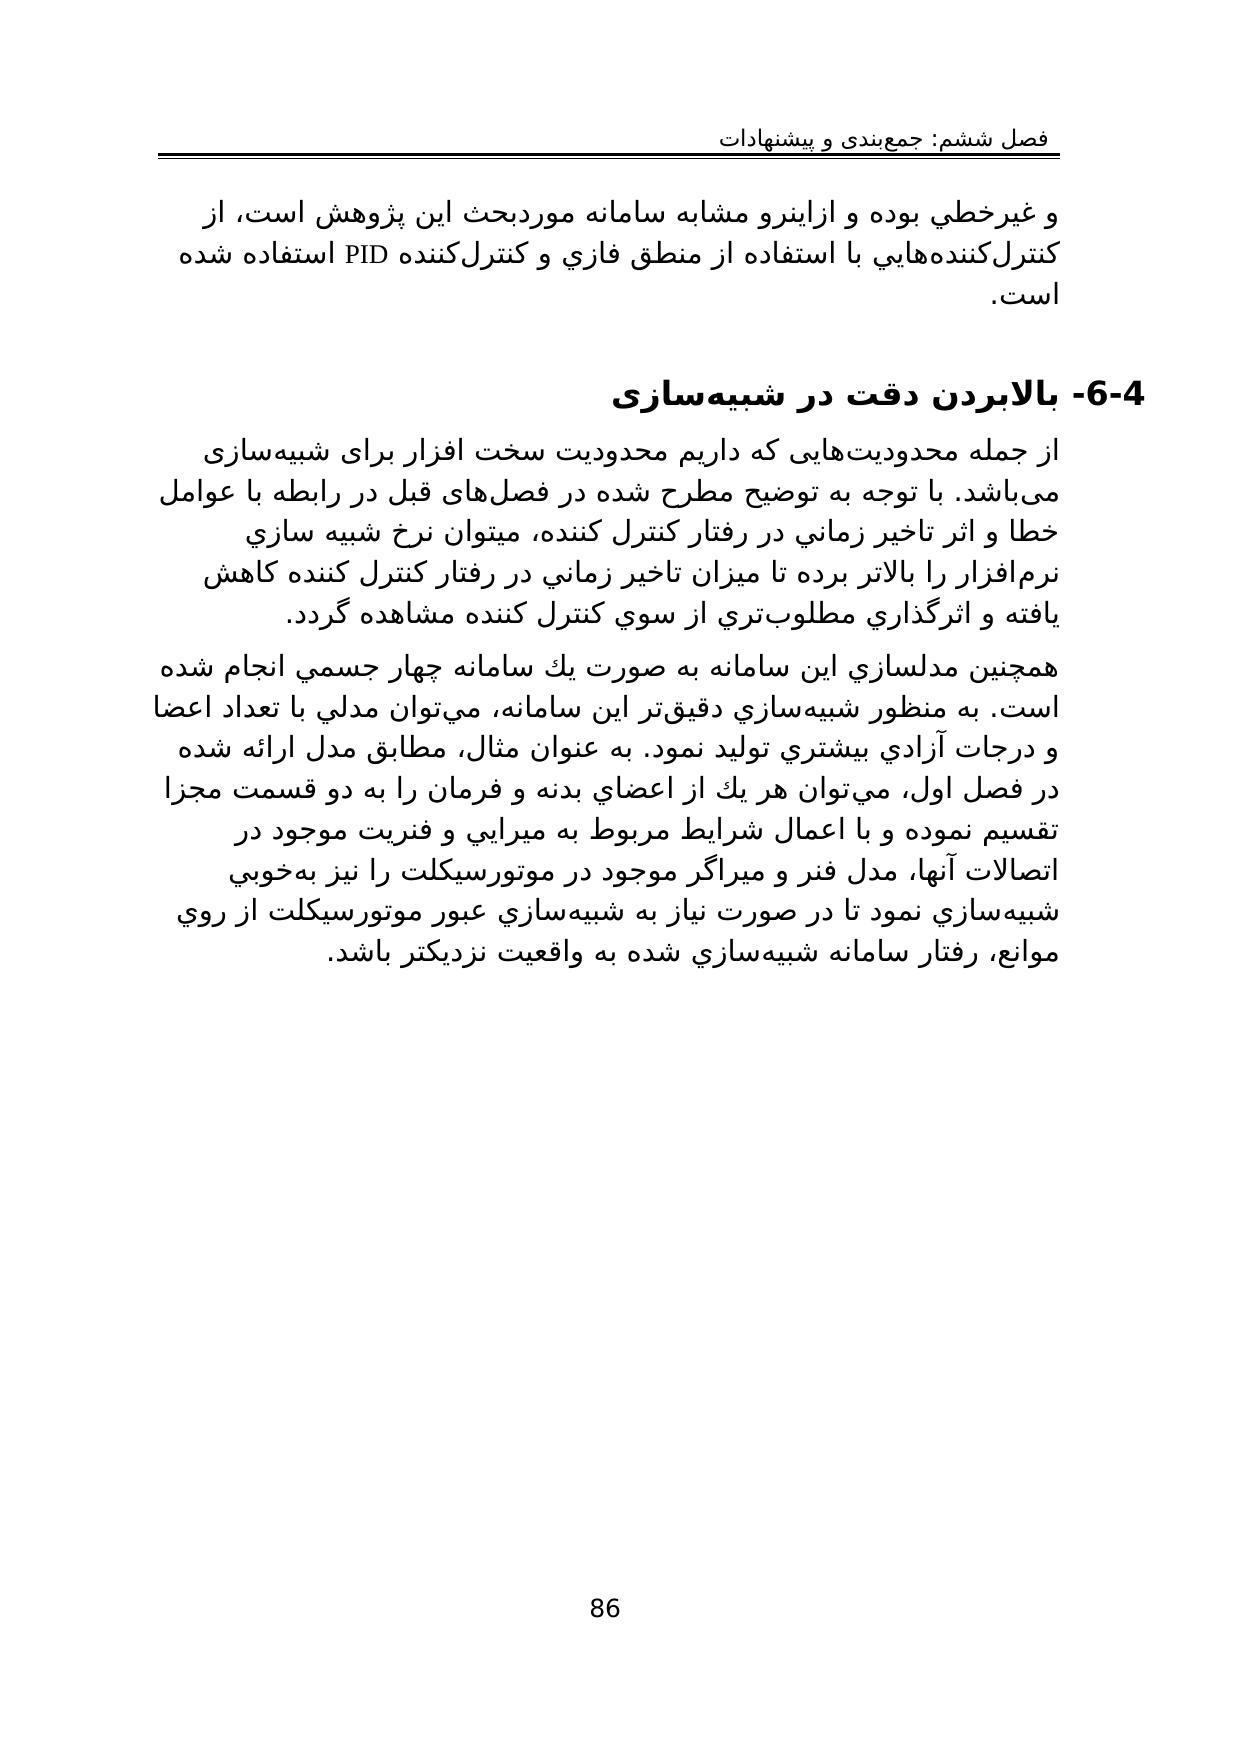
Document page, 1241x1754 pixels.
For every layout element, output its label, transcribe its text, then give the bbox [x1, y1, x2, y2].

text همچنین مدلسازي اين سامانه به صورت يك سامانه چهار جسمي انجام شده است. به منظور شبيه‌سازي دقيق‌تر اين سامانه، مي‌توان مدلي با تعداد اعضا و درجات آزادي بيشتري توليد نمود. به عنوان مثال، مطابق مدل ارائه شده در فصل اول، مي‌توان هر يك از اعضاي بدنه و فرمان را به دو قسمت مجزا تقسيم نموده و با اعمال شرايط مربوط به ميرايي و فنريت موجود در اتصالات آنها، مدل فنر و ميراگر موجود در موتورسيكلت را نيز به‌خوبي شبيه‌سازي نمود تا در صورت نياز به شبيه‌سازي عبور موتورسيكلت از روي موانع، رفتار سامانه شبيه‌سازي شده به واقعيت نزديكتر باشد. [150, 649, 1060, 968]
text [150, 196, 1060, 311]
text از جمله محدودیت‌هایی که داریم محدودیت سخت افزار برای شبیه‌سازی می‌باشد. با توجه به توضيح مطرح شده در فصل‌های قبل در رابطه با عوامل خطا و اثر تاخير زماني در رفتار كنترل كننده، ميتوان نرخ شبيه سازي نرم‌افزار را بالاتر برده تا ميزان تاخير زماني در رفتار كنترل كننده كاهش يافته و اثرگذاري مطلوب‌تري از سوي كنترل كننده مشاهده گردد. [150, 433, 1060, 630]
subtitle بالابردن دقت در شبیه‌سازی [150, 374, 1060, 413]
